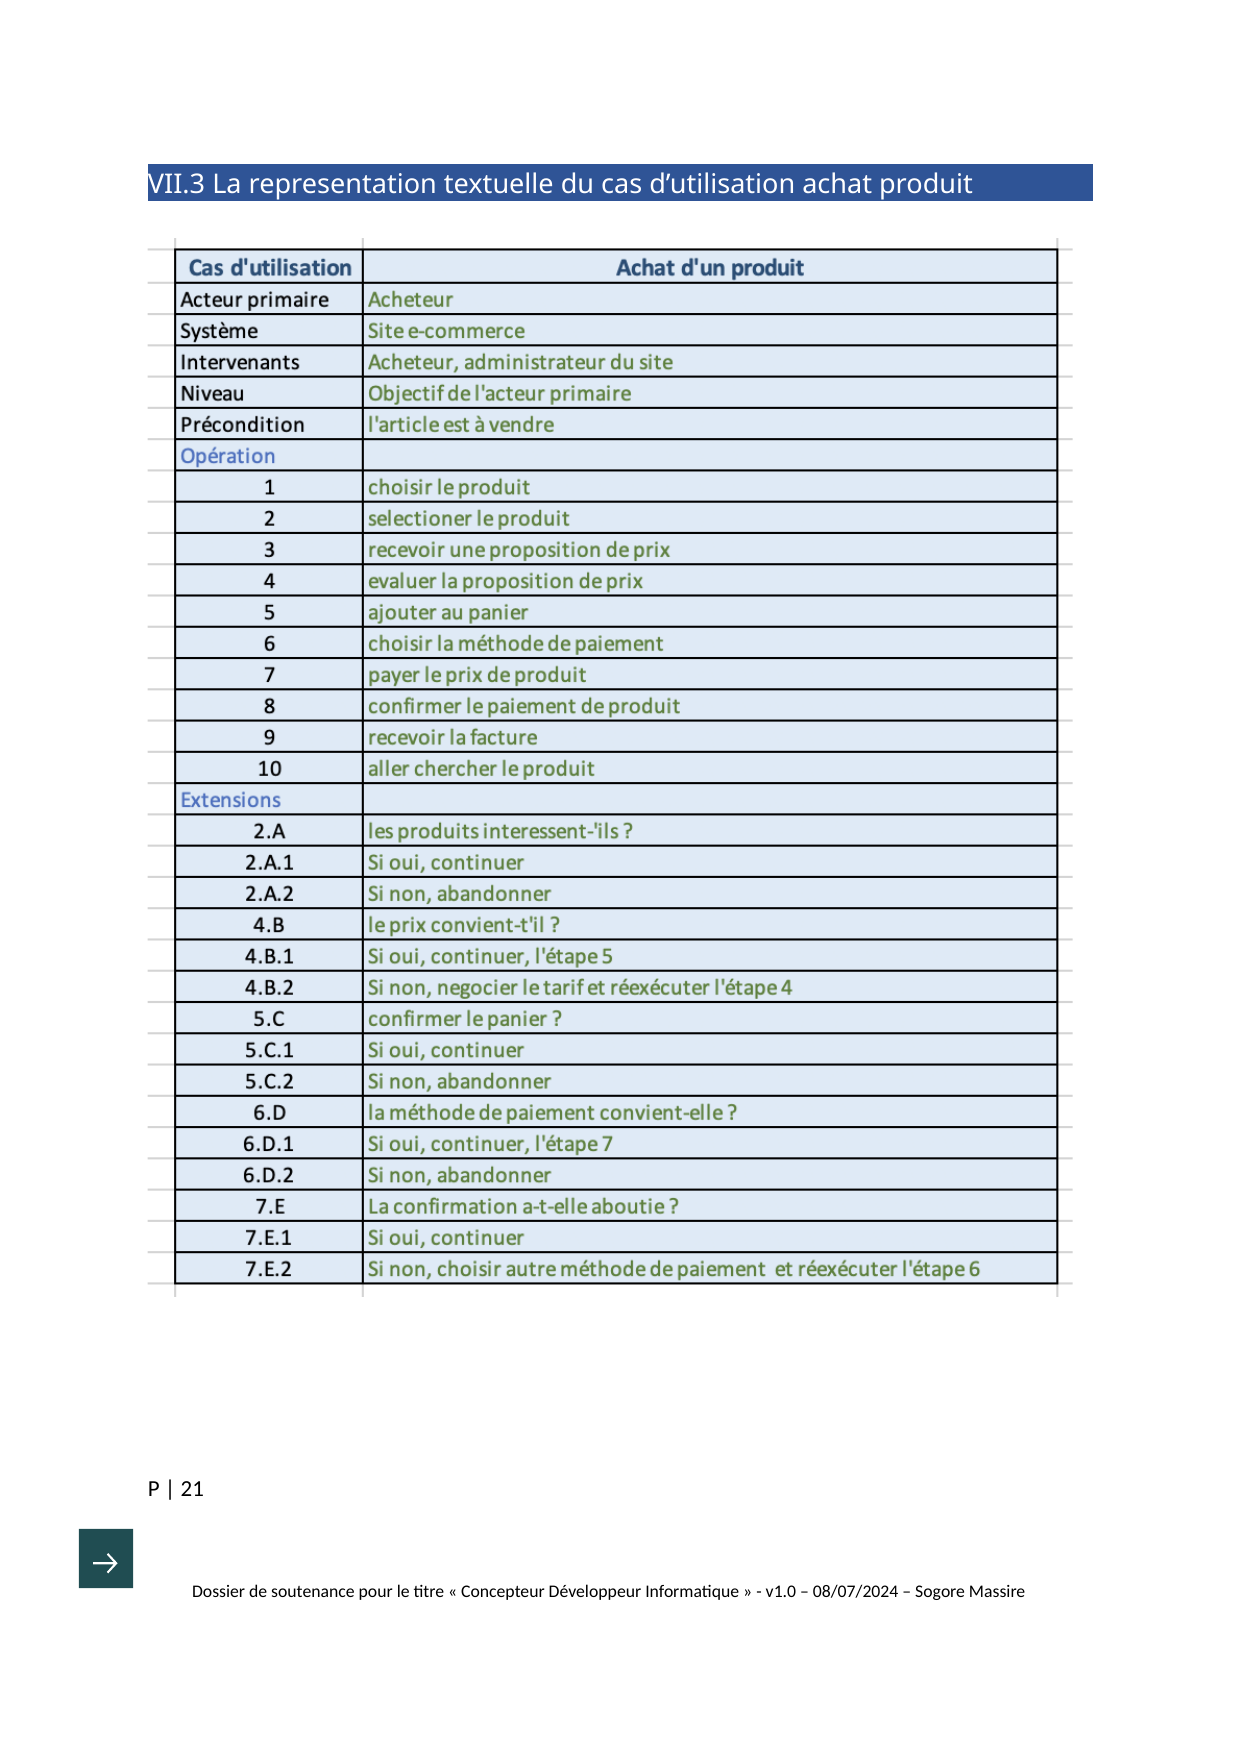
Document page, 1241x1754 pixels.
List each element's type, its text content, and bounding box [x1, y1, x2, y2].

picture [147, 238, 1073, 1297]
subtitle La representation textuelle du cas d’utilisation achat produit [148, 164, 1093, 201]
